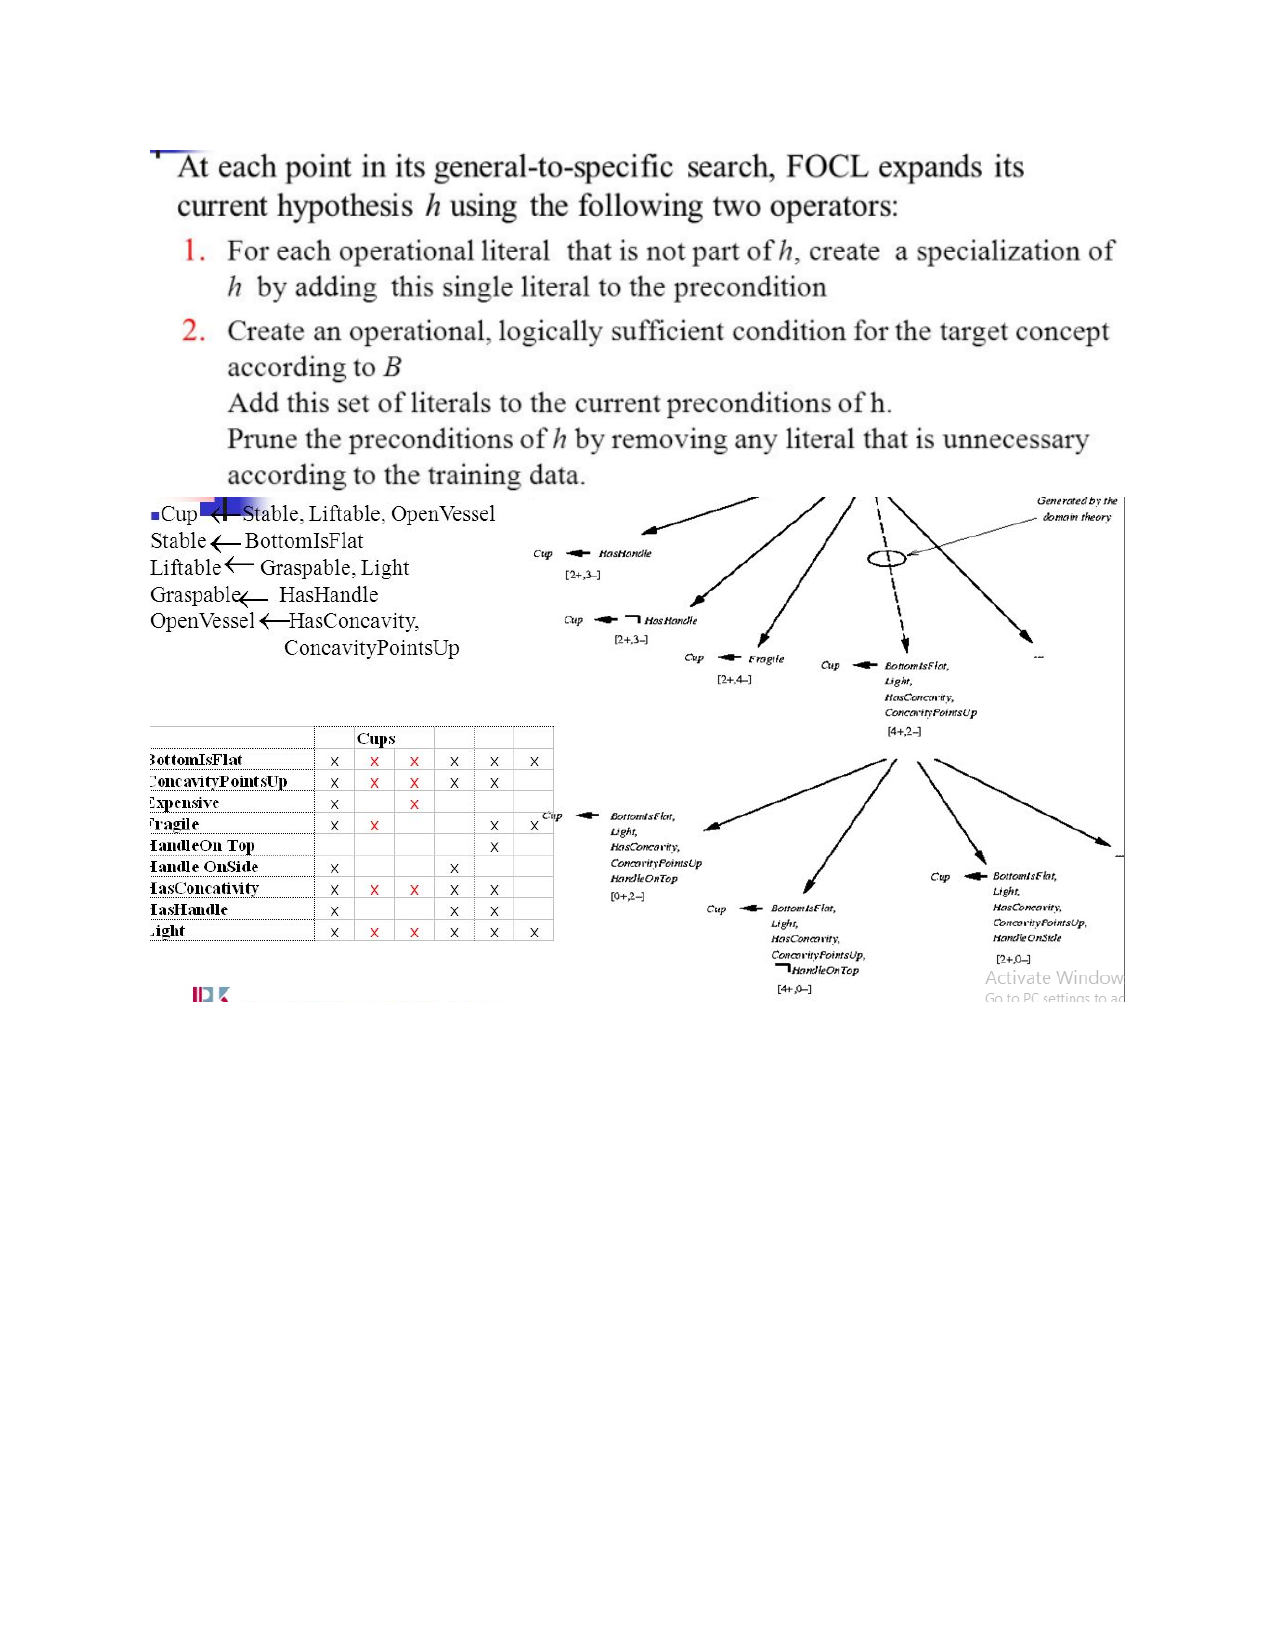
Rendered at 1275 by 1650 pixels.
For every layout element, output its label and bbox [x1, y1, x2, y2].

picture [150, 150, 1124, 494]
picture [150, 497, 1125, 1002]
